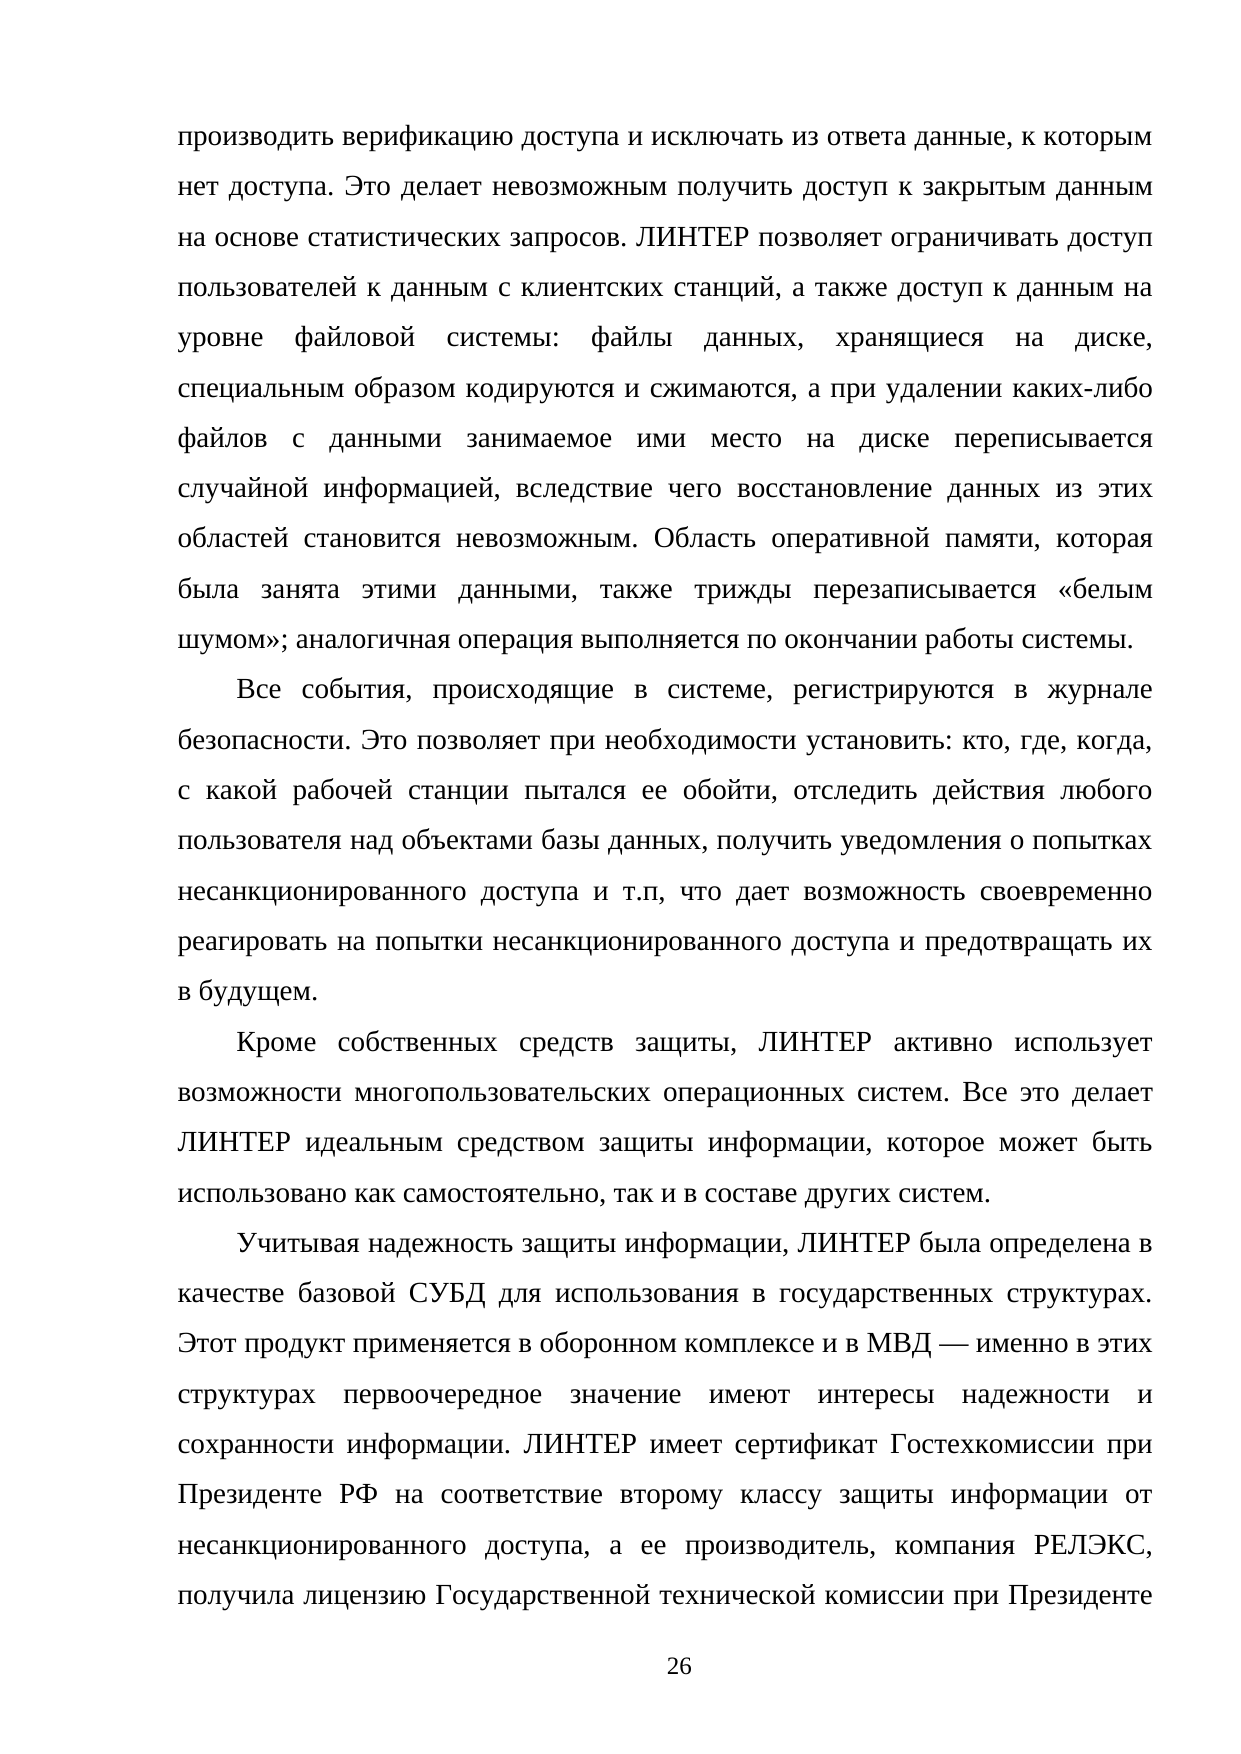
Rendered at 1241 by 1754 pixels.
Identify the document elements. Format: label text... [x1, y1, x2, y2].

text Кроме собственных средств защиты, ЛИНТЕР активно использует возможности многопользовательских операционных систем. Все это делает ЛИНТЕР идеальным средством защиты информации, которое может быть использовано как самостоятельно, так и в составе других систем. [177, 1024, 1153, 1208]
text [177, 118, 1153, 655]
text Все события, происходящие в системе, регистрируются в журнале безопасности. Это позволяет при необходимости установить: кто, где, когда, с какой рабочей станции пытался ее обойти, отследить действия любого пользователя над объектами базы данных, получить уведомления о попытках несанкционированного доступа и т.п, что дает возможность своевременно реагировать на попытки несанкционированного доступа и предотвращать их в будущем. [177, 672, 1153, 1007]
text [177, 1225, 1153, 1611]
